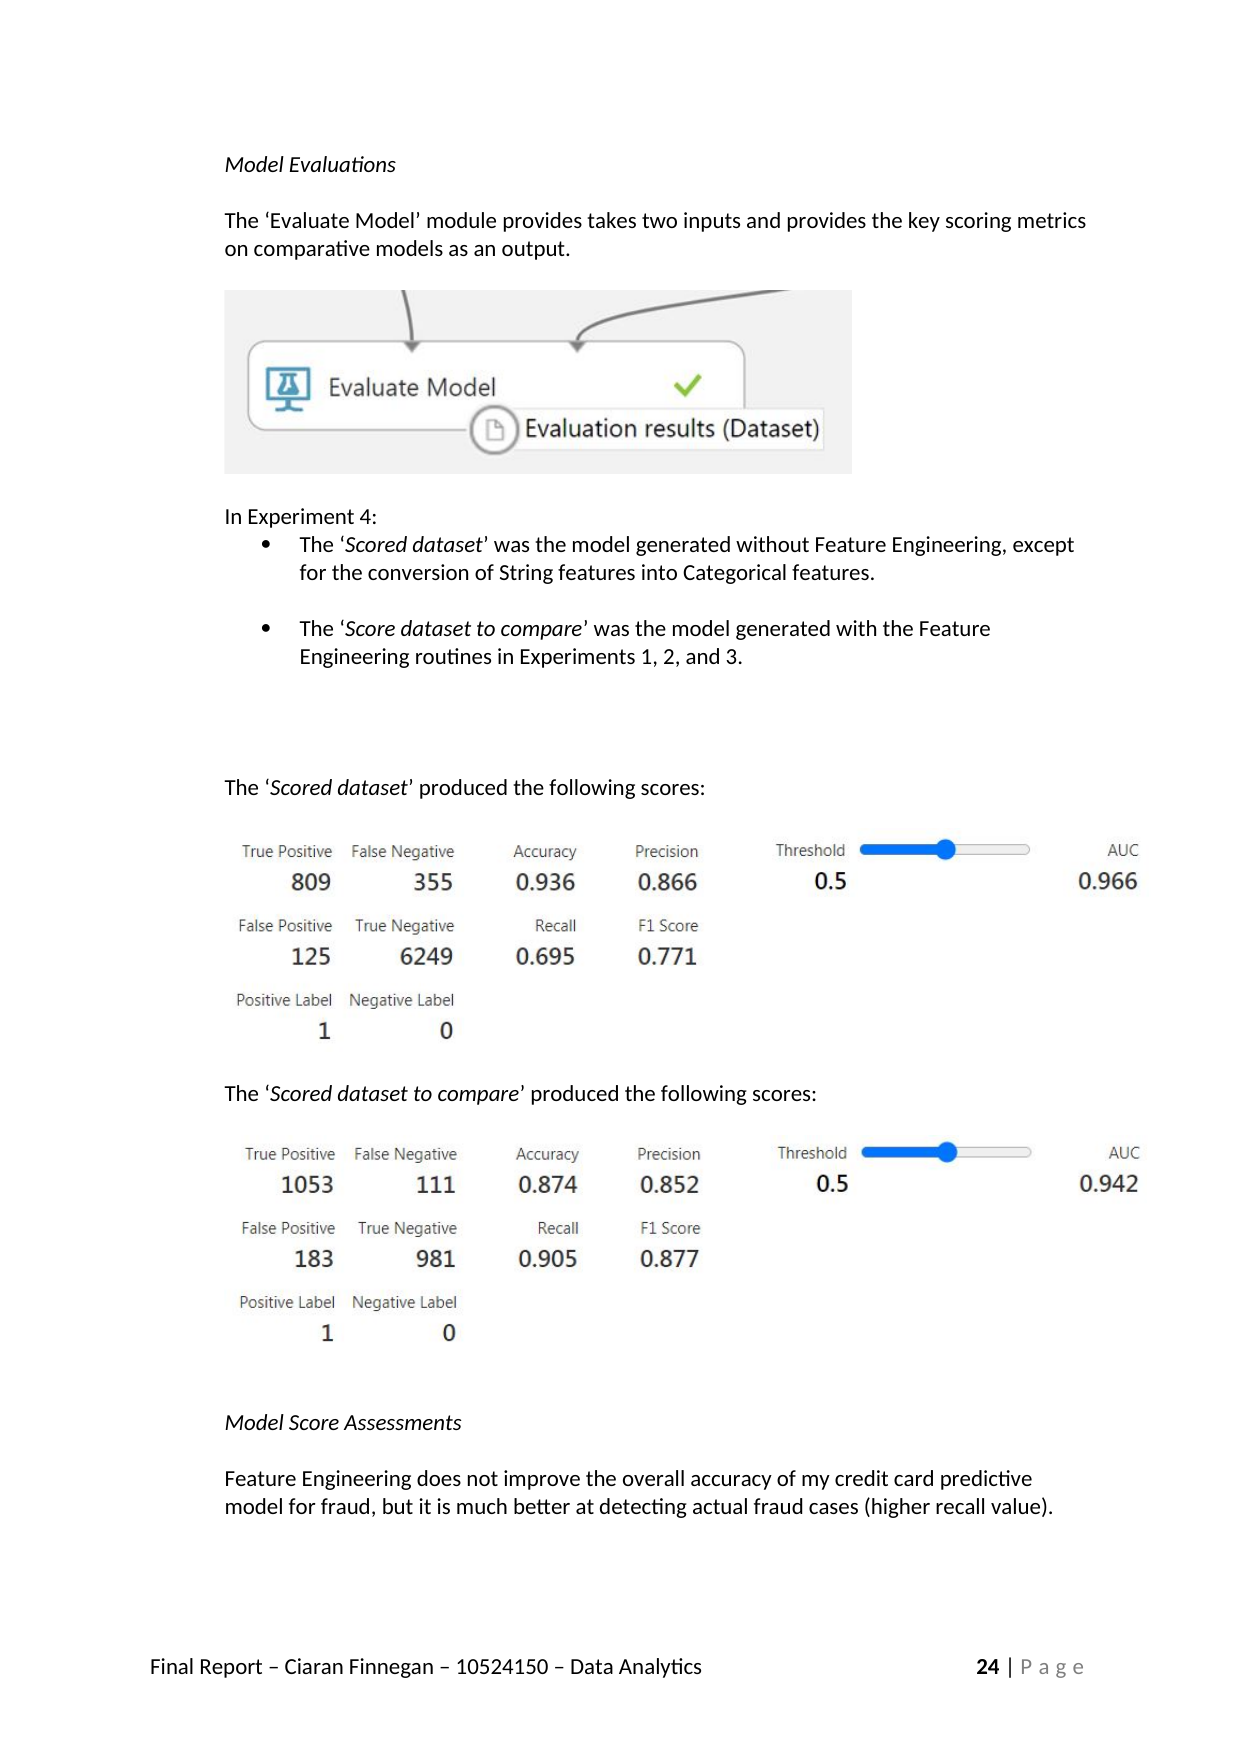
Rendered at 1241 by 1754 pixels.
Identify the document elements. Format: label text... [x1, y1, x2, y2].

text Feature Engineering does not improve the overall accuracy of my credit card predictive model for fraud, but it is much better at detecting actual fraud cases (higher recall value). [224, 1464, 1090, 1520]
list The ‘Scored dataset’ was the model generated without Feature Engineering, except for the conversion of String features into Categorical features. [262, 530, 1090, 586]
text The ‘Evaluate Model’ module provides takes two inputs and provides the key scoring metrics on comparative models as an output. [224, 206, 1090, 262]
picture [224, 290, 852, 474]
text Model Score Assessments [224, 1408, 1090, 1436]
text In Experiment 4: [224, 502, 1090, 530]
text The ‘Scored dataset to compare’ produced the following scores: [224, 1079, 1090, 1107]
picture [224, 828, 1165, 1052]
picture [224, 1135, 1165, 1353]
text The ‘Scored dataset’ produced the following scores: [224, 773, 1090, 801]
text Model Evaluations [224, 150, 1090, 178]
list The ‘Score dataset to compare’ was the model generated with the Feature Engineering routines in Experiments 1, 2, and 3. [262, 614, 1090, 670]
